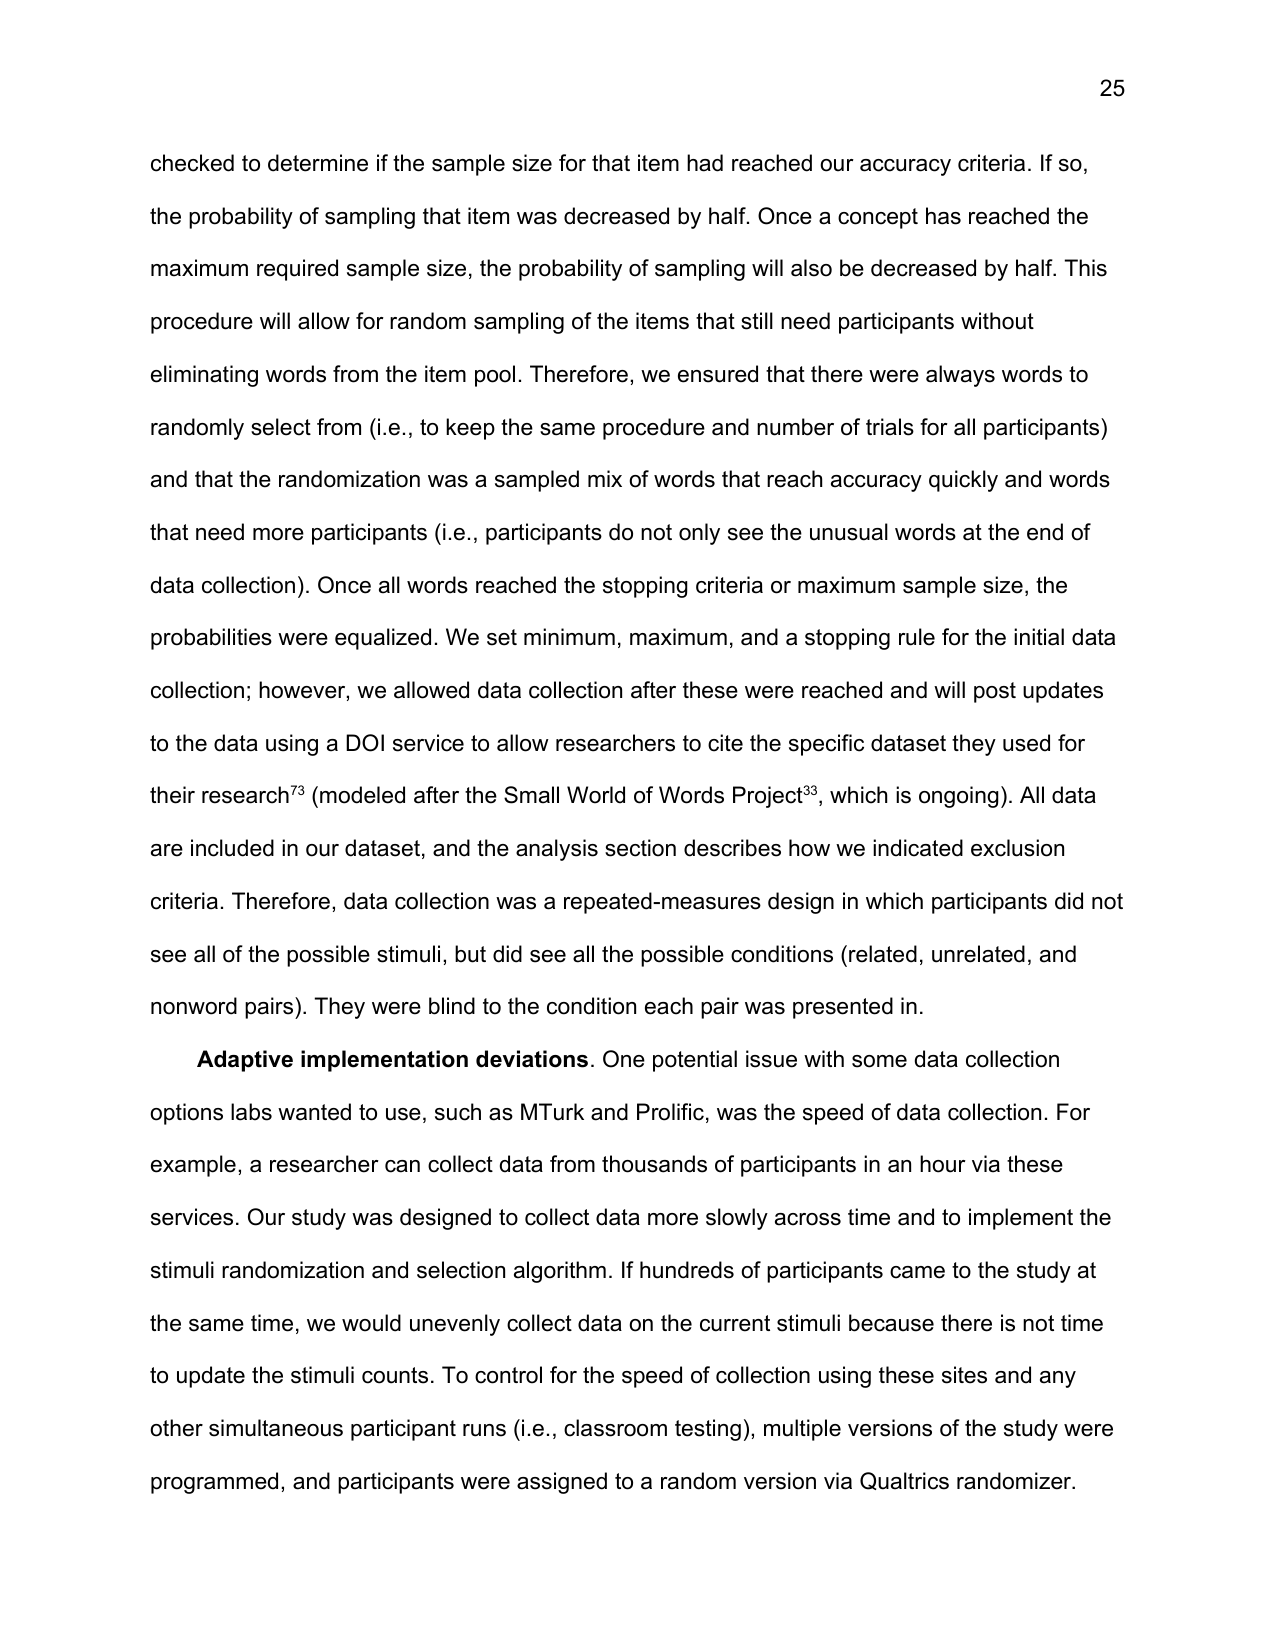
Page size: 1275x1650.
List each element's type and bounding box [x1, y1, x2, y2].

text [150, 150, 1125, 1020]
text [150, 1046, 1125, 1494]
